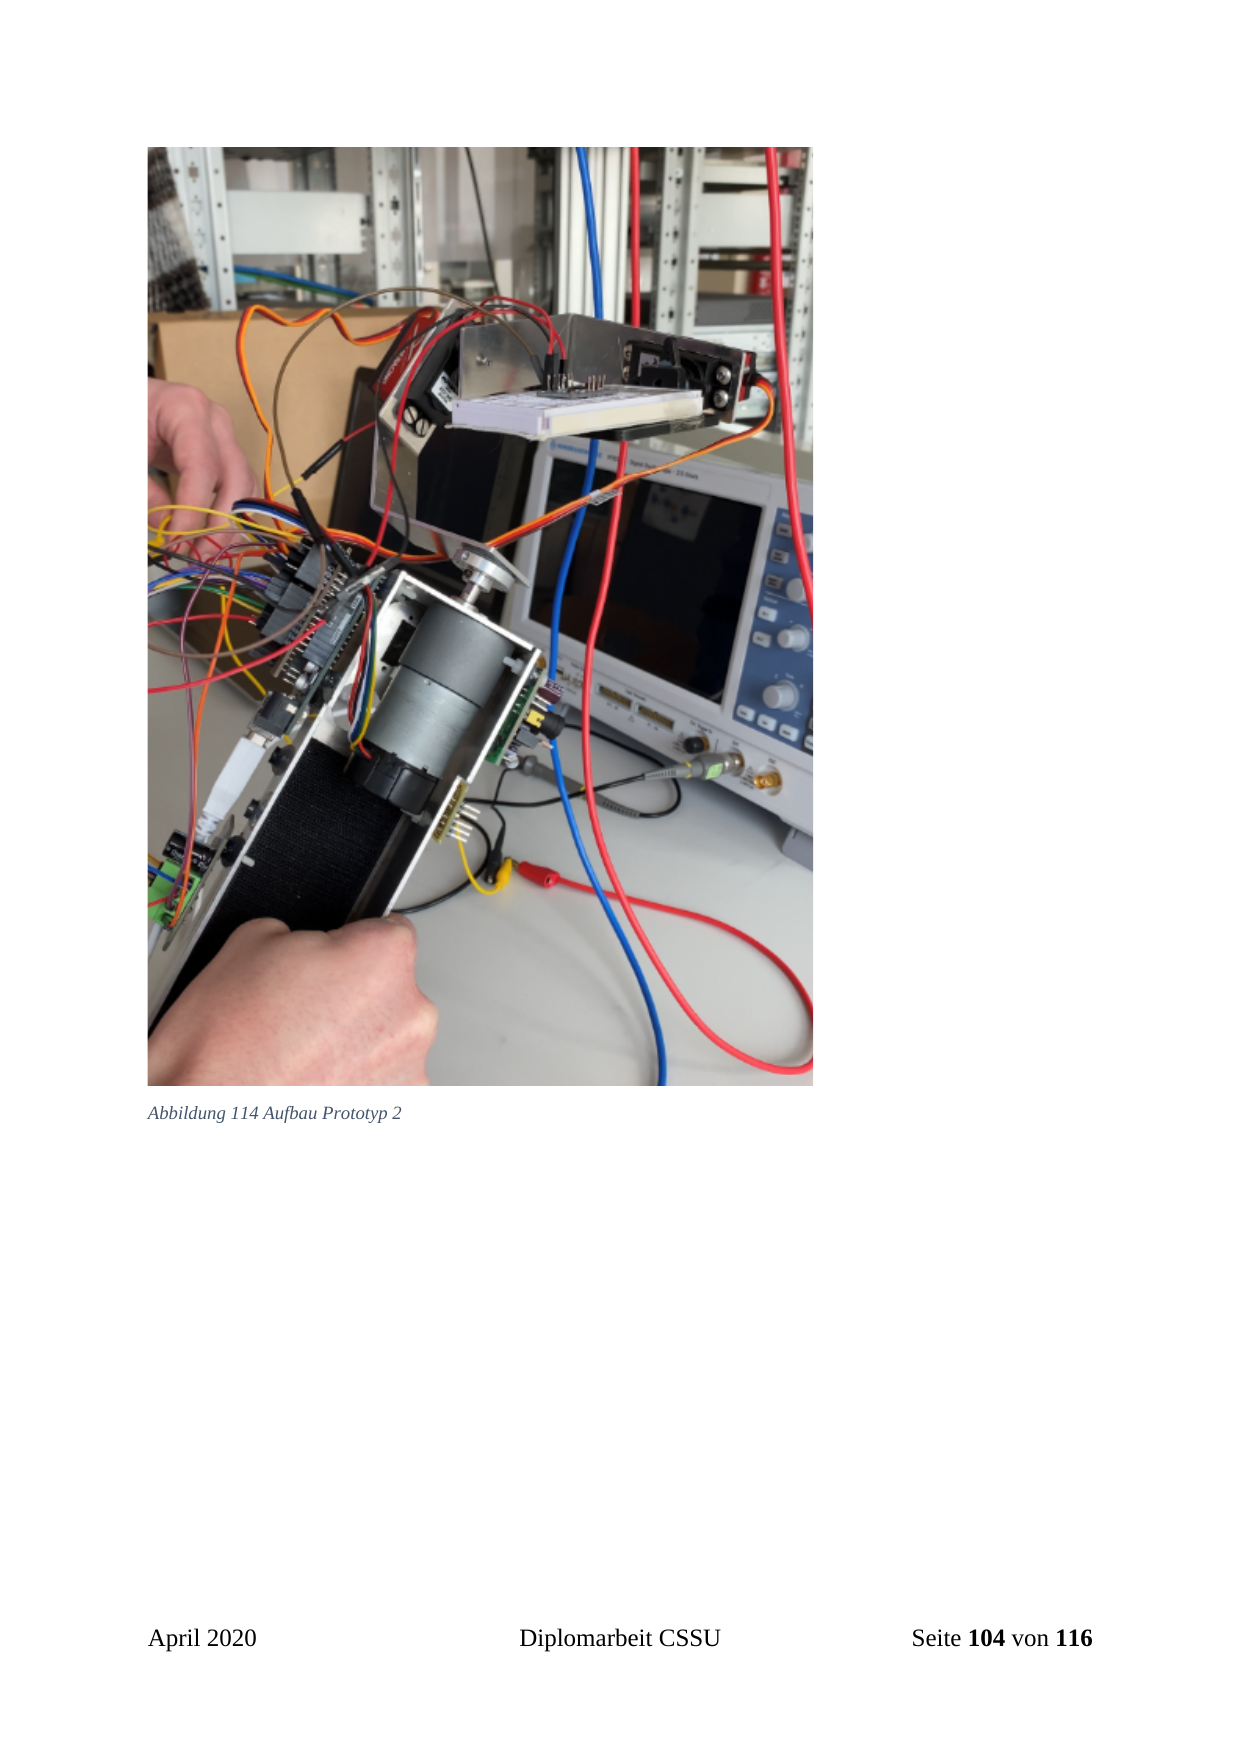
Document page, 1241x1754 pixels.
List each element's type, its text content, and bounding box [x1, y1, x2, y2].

picture [147, 147, 814, 1086]
